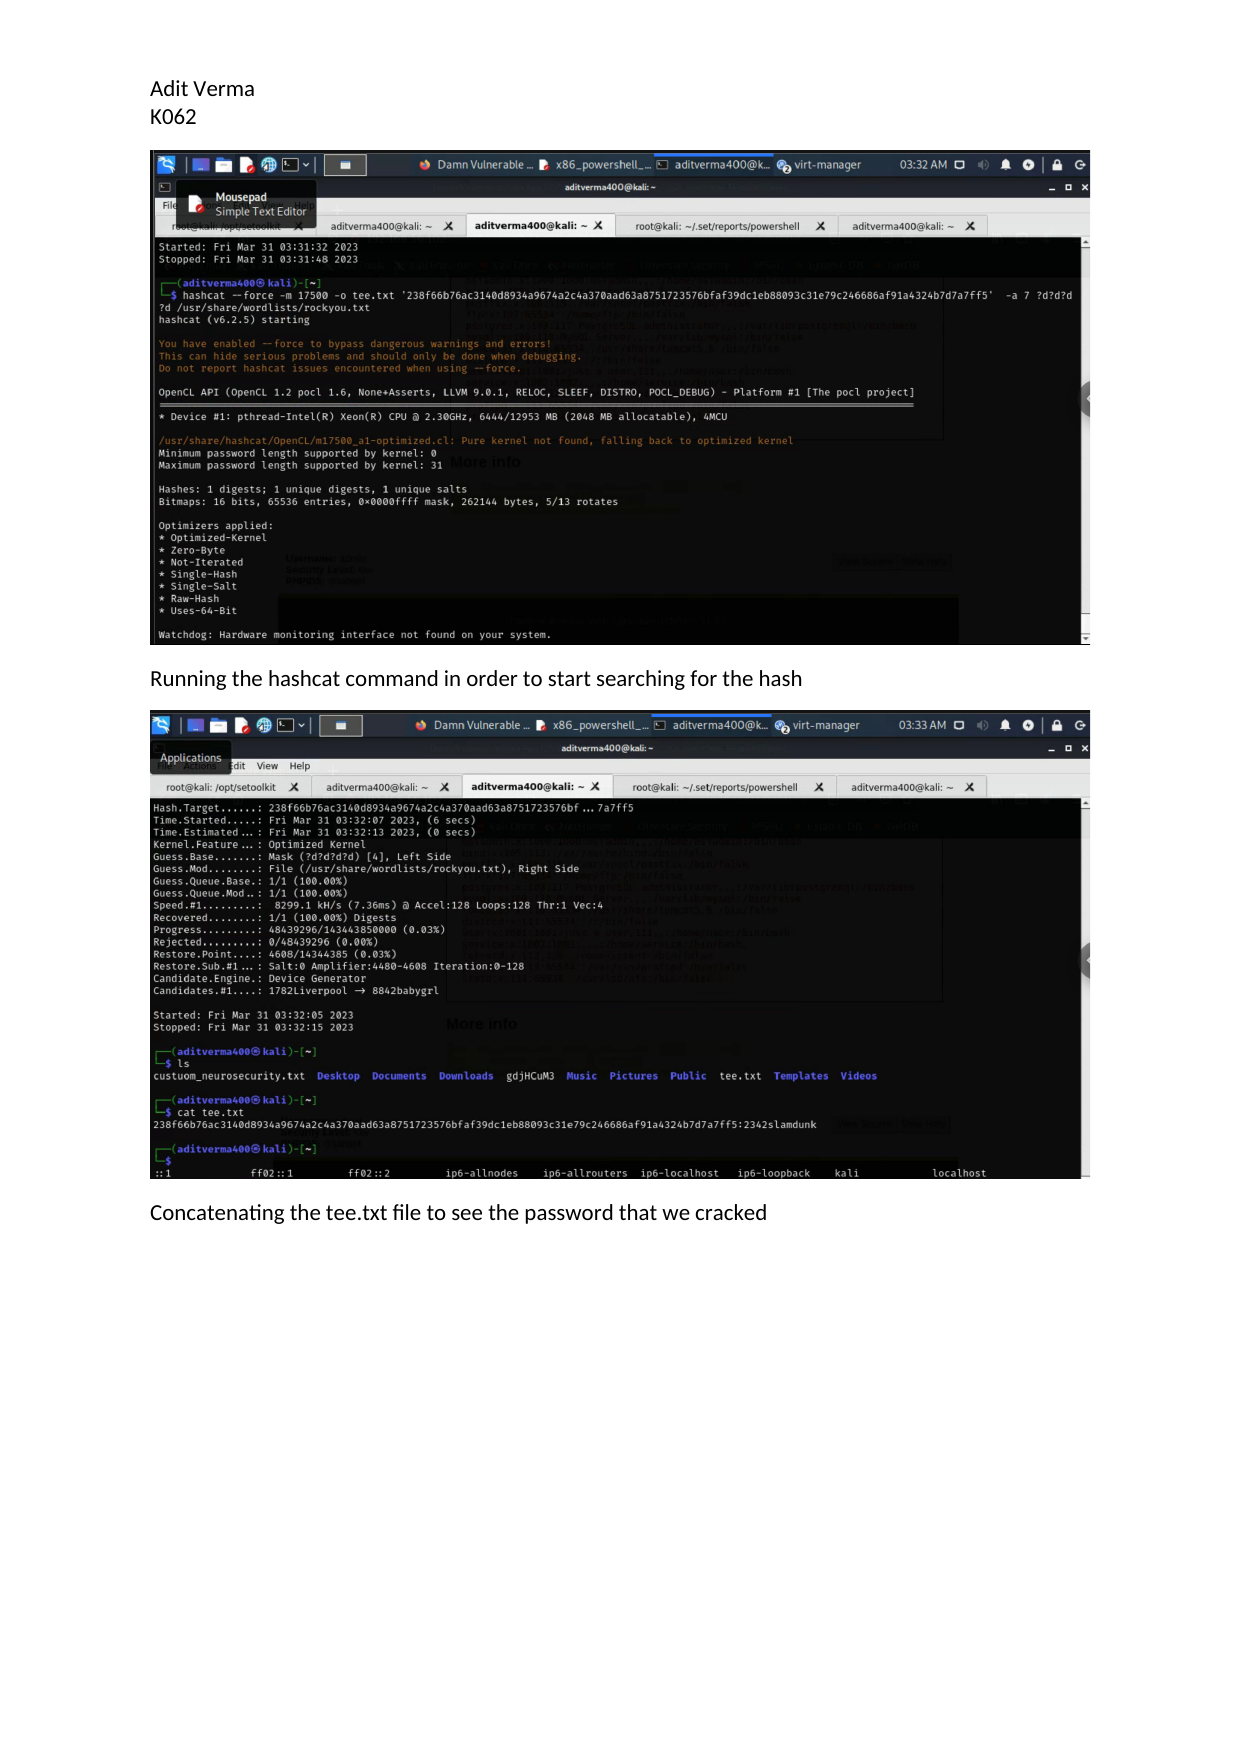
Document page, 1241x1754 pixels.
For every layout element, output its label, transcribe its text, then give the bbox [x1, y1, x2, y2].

picture [150, 150, 1091, 645]
text Running the hashcat command in order to start searching for the hash [150, 664, 1090, 692]
picture [150, 710, 1091, 1179]
text Concatenating the tee.txt file to see the password that we cracked [150, 1198, 1090, 1226]
